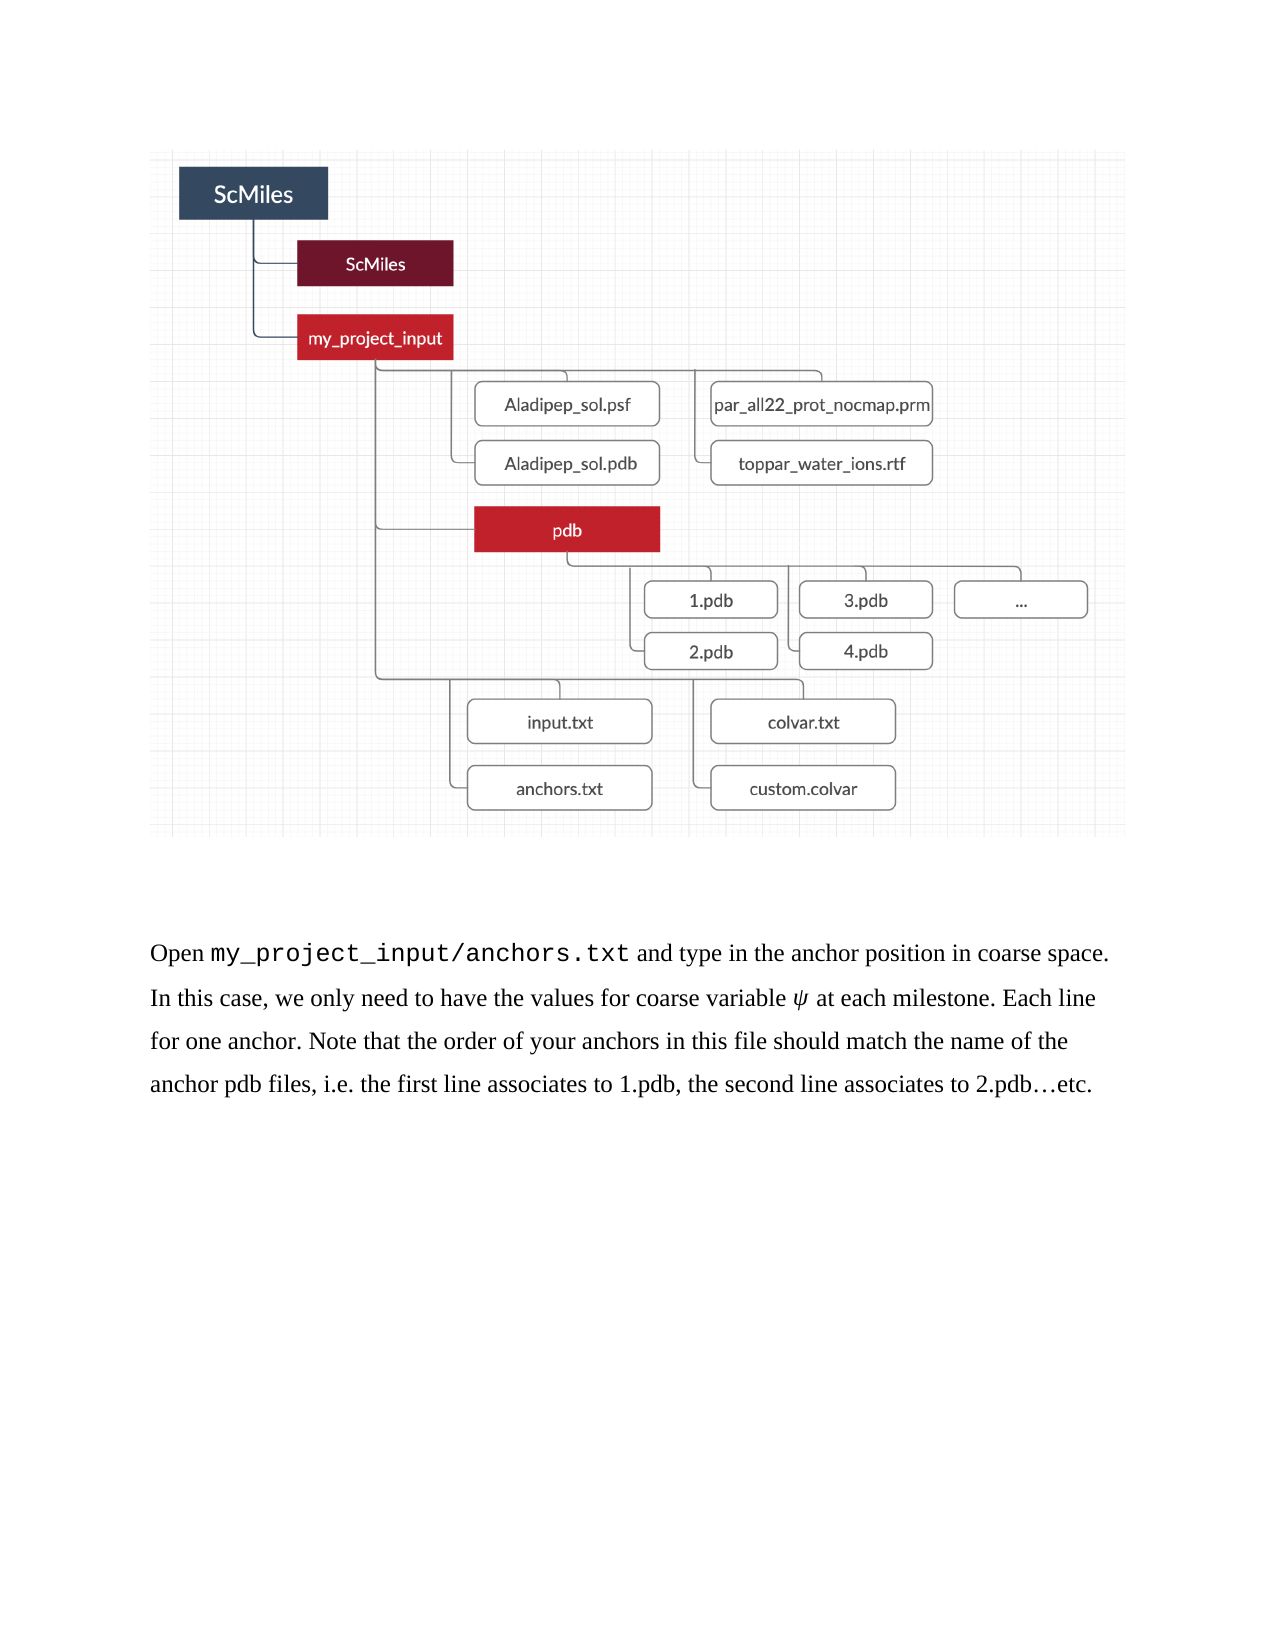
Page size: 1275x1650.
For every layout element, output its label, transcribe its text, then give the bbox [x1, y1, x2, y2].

picture [150, 150, 1125, 837]
text Open my_project_input/anchors.txt and type in the anchor position in coarse space. In this case, we only need to have the values for coarse variable at each milestone. Each line for one anchor. Note that the order of your anchors in this file should match the name of the anchor pdb files, i.e. the first line associates to 1.pdb, the second line associates to 2.pdb…etc. [150, 938, 1125, 1098]
